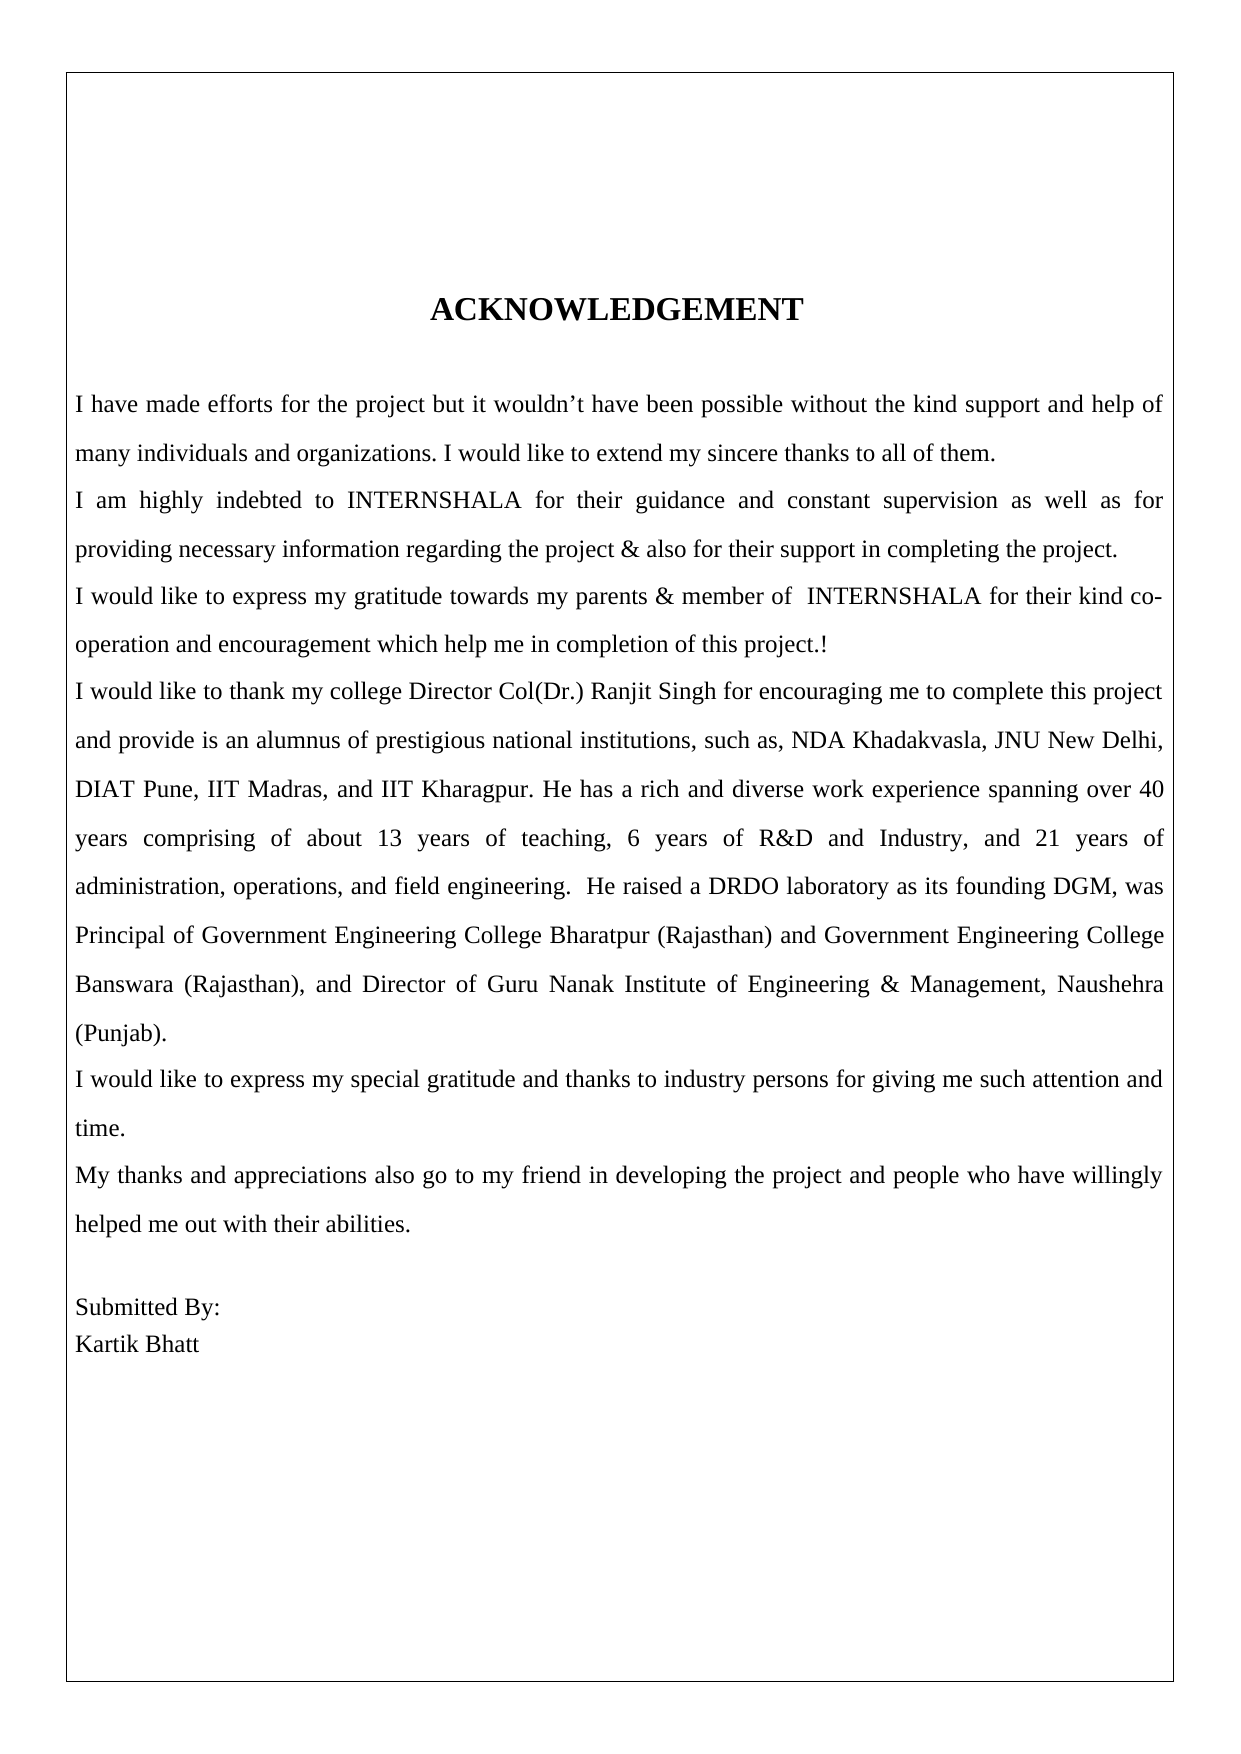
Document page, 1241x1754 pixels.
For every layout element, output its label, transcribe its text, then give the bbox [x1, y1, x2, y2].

text My thanks and appreciations also go to my friend in developing the project and people who have willingly helped me out with their abilities. [75, 1158, 1165, 1239]
text I would like to express my special gratitude and thanks to industry persons for giving me such attention and time. [75, 1063, 1165, 1144]
text I am highly indebted to INTERNSHALA for their guidance and constant supervision as well as for providing necessary information regarding the project & also for their support in completing the project. [75, 483, 1165, 564]
text Submitted By: [75, 1291, 1142, 1323]
text I would like to thank my college Director Col(Dr.) Ranjit Singh for encouraging me to complete this project and provide is an alumnus of prestigious national institutions, such as, NDA Khadakvasla, JNU New Delhi, DIAT Pune, IIT Madras, and IIT Kharagpur. He has a rich and diverse work experience spanning over 40 years comprising of about 13 years of teaching, 6 years of R&D and Industry, and 21 years of administration, operations, and field engineering. He raised a DRDO laboratory as its founding DGM, was Principal of Government Engineering College Bharatpur (Rajasthan) and Government Engineering College Banswara (Rajasthan), and Director of Guru Nanak Institute of Engineering & Management, Naushehra (Punjab). [75, 674, 1165, 1048]
text I have made efforts for the project but it wouldn’t have been possible without the kind support and help of many individuals and organizations. I would like to extend my sincere thanks to all of them. [75, 388, 1165, 469]
text I would like to express my gratitude towards my parents & member of INTERNSHALA for their kind co-operation and encouragement which help me in completion of this project.! [75, 579, 1165, 660]
text Kartik Bhatt [75, 1327, 1147, 1360]
text ACKNOWLEDGEMENT [152, 276, 1082, 341]
